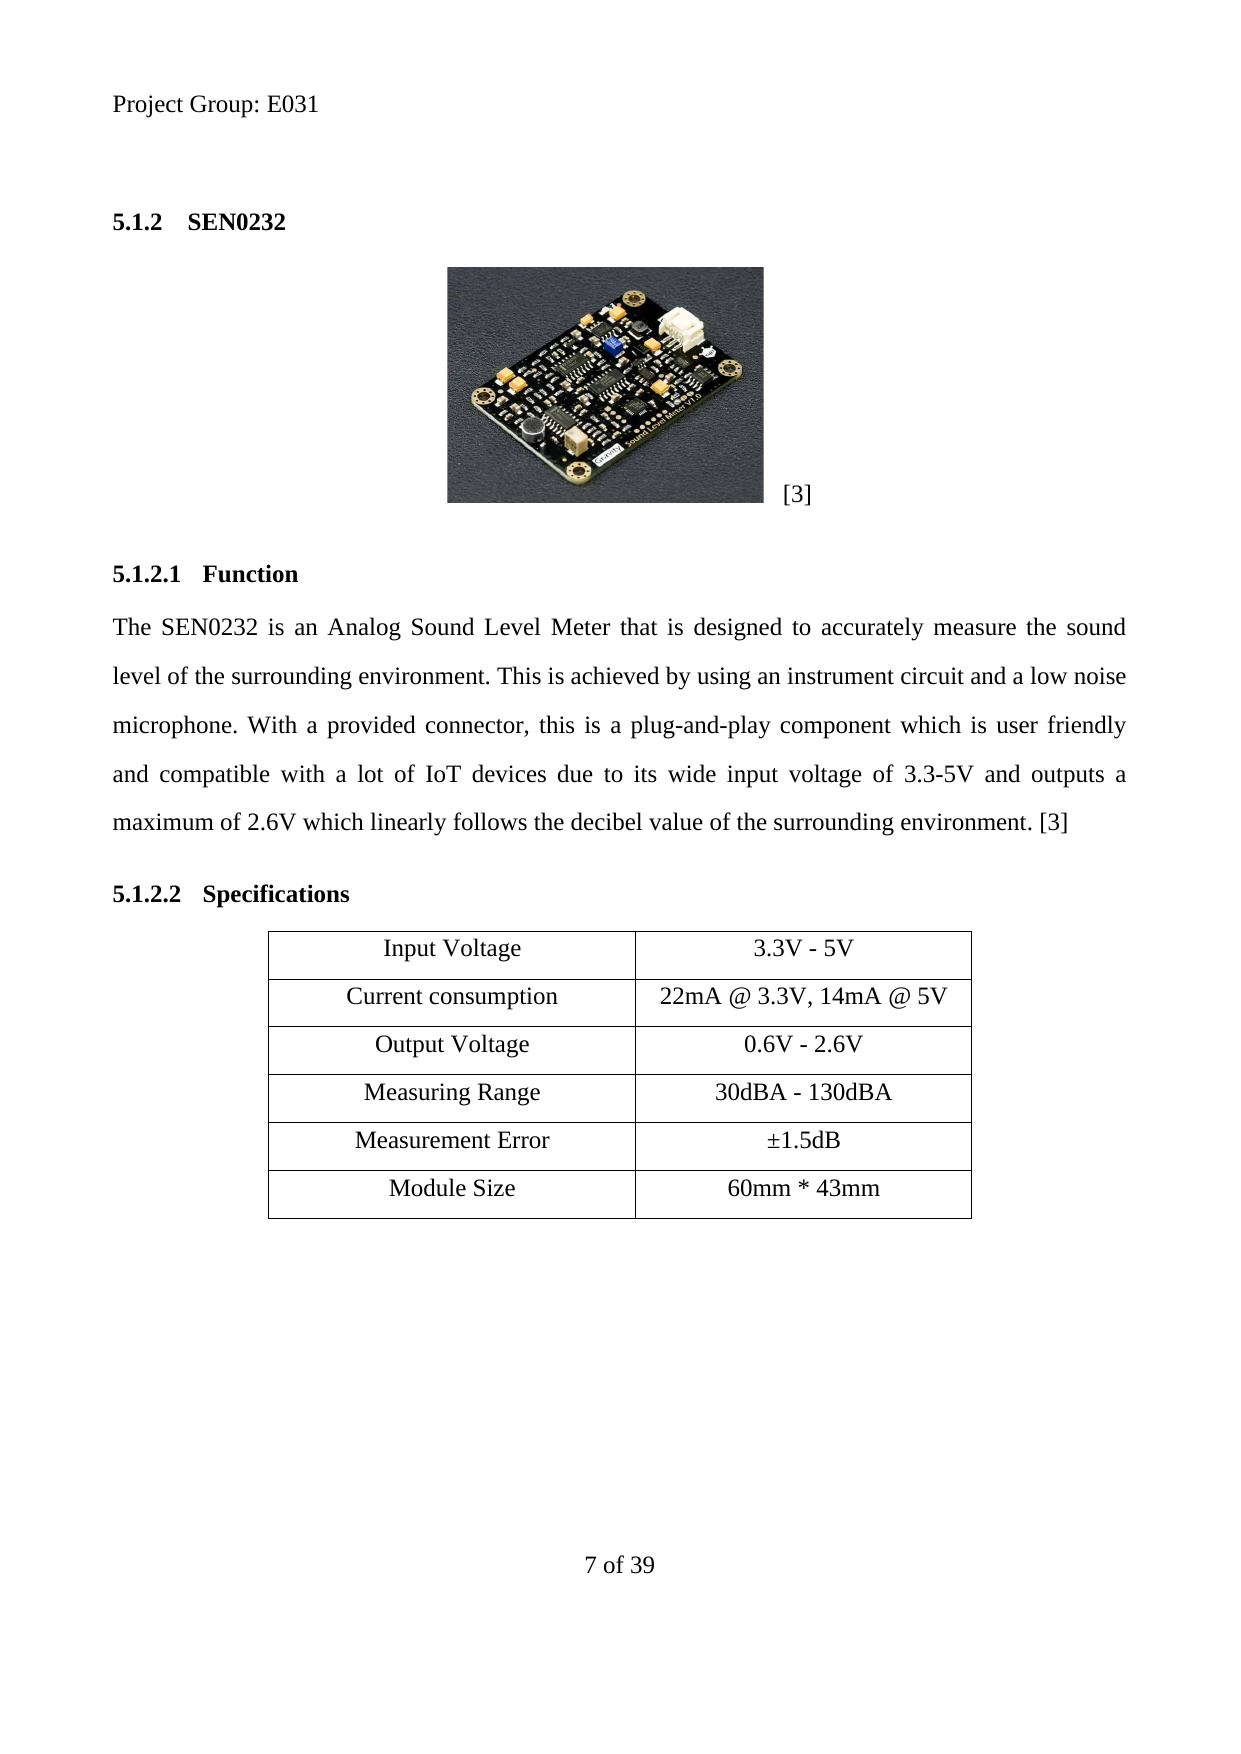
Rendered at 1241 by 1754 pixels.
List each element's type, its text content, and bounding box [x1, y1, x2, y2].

table_header 3.3V - 5V [636, 932, 971, 978]
table_cell Measuring Range [269, 1075, 635, 1122]
table_cell Current consumption [269, 980, 635, 1026]
table_cell 60mm * 43mm [636, 1171, 971, 1217]
text The SEN0232 is an Analog Sound Level Meter that is designed to accurately measure the sound level of the surrounding environment. This is achieved by using an instrument circuit and a low noise microphone. With a provided connector, this is a plug-and-play component which is user friendly and compatible with a lot of IoT devices due to its wide input voltage of 3.3-5V and outputs a maximum of 2.6V which linearly follows the decibel value of the surrounding environment. [3] [112, 611, 1128, 838]
table_cell Output Voltage [269, 1027, 635, 1074]
table_cell 22mA @ 3.3V, 14mA @ 5V [636, 980, 971, 1026]
text [3] [112, 258, 1128, 518]
table_header Input Voltage [269, 932, 635, 978]
table_cell Module Size [269, 1171, 635, 1217]
subtitle Specifications [112, 877, 1128, 910]
subtitle Function [112, 557, 1128, 590]
table_cell Measurement Error [269, 1123, 635, 1170]
table_cell ±1.5dB [636, 1123, 971, 1170]
table_cell 0.6V - 2.6V [636, 1027, 971, 1074]
table_cell 30dBA - 130dBA [636, 1075, 971, 1122]
subtitle SEN0232 [112, 205, 1128, 237]
